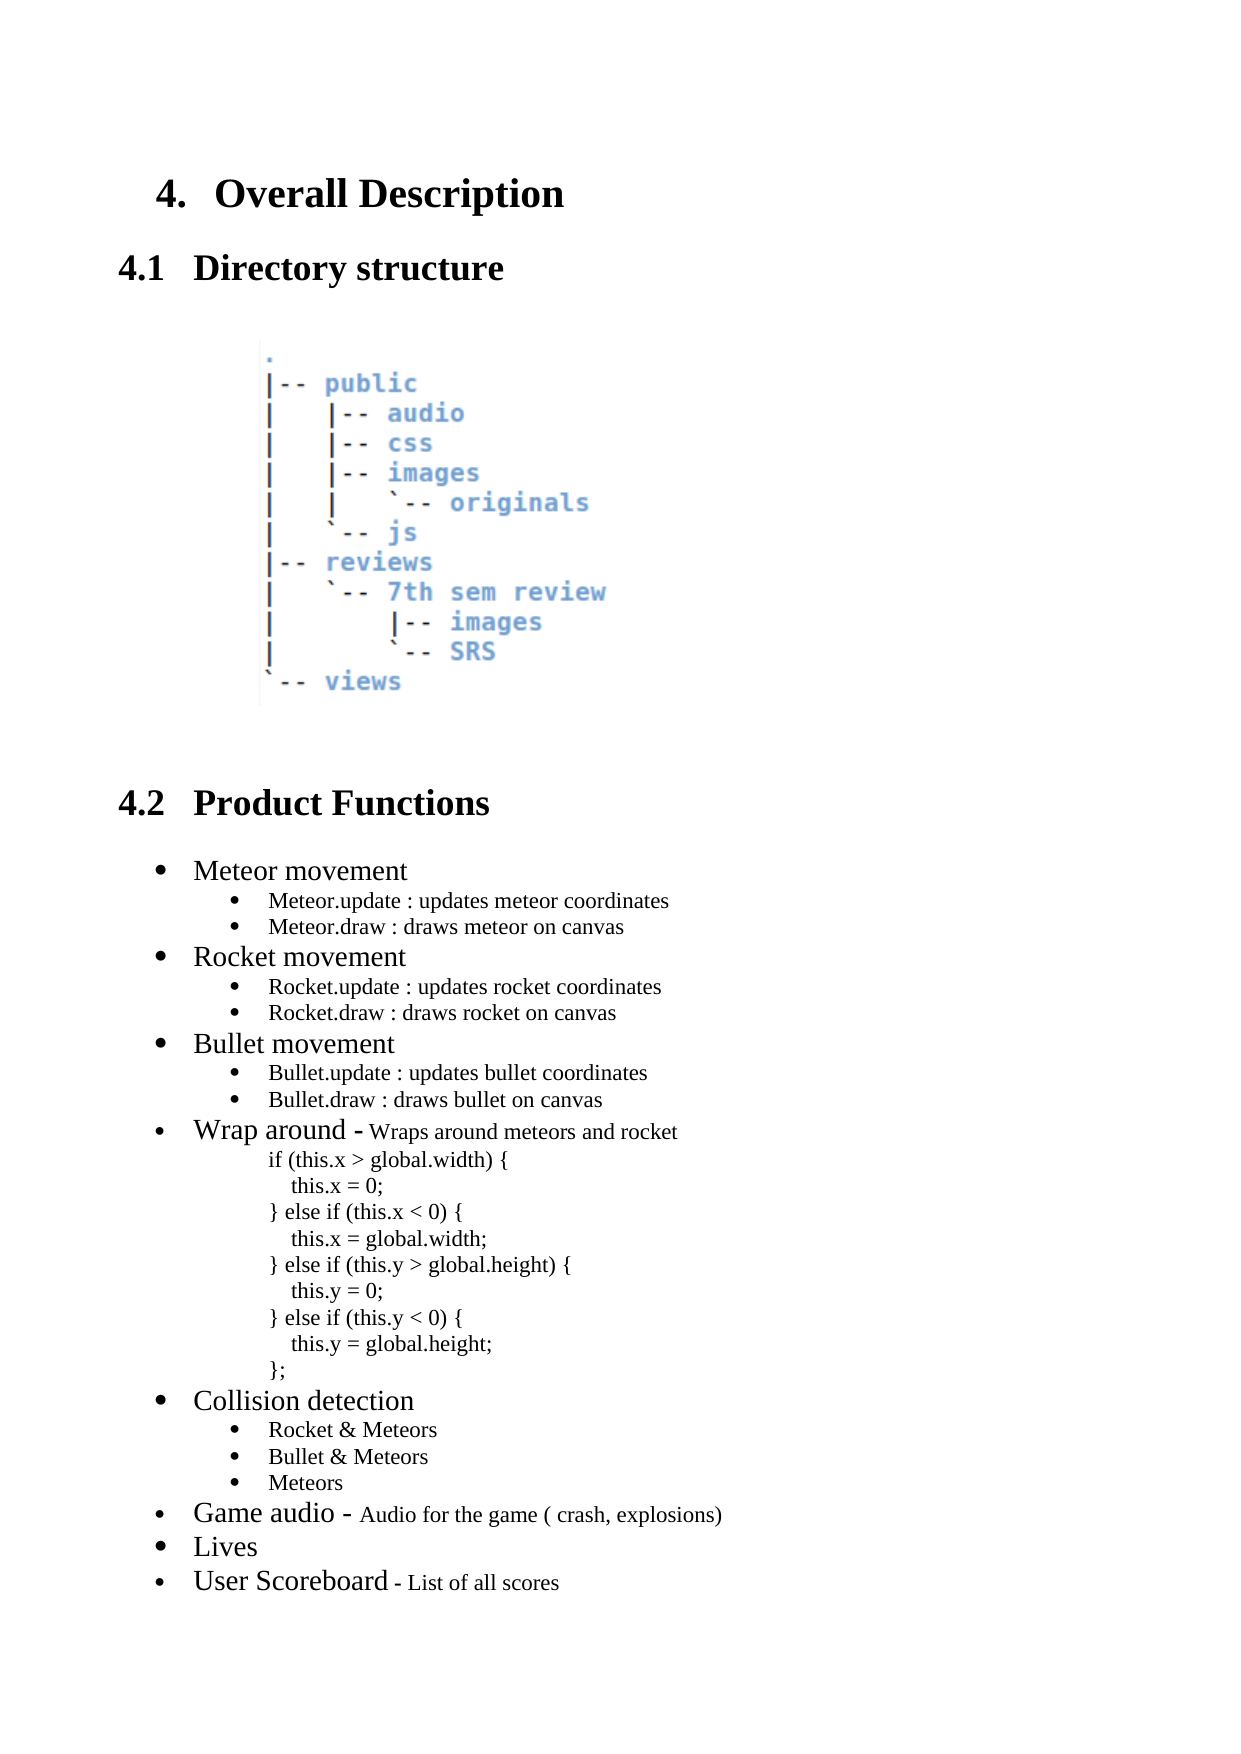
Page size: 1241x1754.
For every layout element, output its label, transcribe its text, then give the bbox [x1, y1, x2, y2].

list Rocket.draw : draws rocket on canvas [231, 999, 1122, 1026]
subtitle 4.1 Directory structure [118, 245, 1122, 288]
list Rocket & Meteors [231, 1417, 1122, 1443]
list Bullet & Meteors [231, 1443, 1122, 1469]
list Wrap around - Wraps around meteors and rocket [156, 1112, 1122, 1146]
list Meteor.update : updates meteor coordinates [231, 887, 1122, 913]
list this.x = global.width; [268, 1225, 1122, 1251]
list Rocket.update : updates rocket coordinates [231, 973, 1122, 999]
list }; [268, 1357, 1122, 1383]
list } else if (this.x < 0) { [268, 1198, 1122, 1225]
list Bullet.draw : draws bullet on canvas [231, 1086, 1122, 1112]
list User Scoreboard - List of all scores [156, 1563, 1122, 1596]
list Collision detection [156, 1383, 1122, 1417]
list } else if (this.y > global.height) { [268, 1251, 1122, 1277]
list Rocket movement [156, 939, 1122, 973]
list this.x = 0; [268, 1172, 1122, 1198]
subtitle 4.2 Product Functions [118, 781, 1122, 824]
list Bullet.update : updates bullet coordinates [231, 1059, 1122, 1086]
list Meteors [231, 1469, 1122, 1496]
list this.y = 0; [268, 1277, 1122, 1304]
list Lives [156, 1529, 1122, 1563]
picture [259, 339, 788, 706]
subtitle Overall Description [156, 168, 1122, 216]
list Game audio - Audio for the game ( crash, explosions) [156, 1496, 1122, 1529]
list Bullet movement [156, 1026, 1122, 1059]
list Meteor.draw : draws meteor on canvas [231, 913, 1122, 939]
list if (this.x > global.width) { [268, 1146, 1122, 1172]
list this.y = global.height; [268, 1330, 1122, 1357]
list Meteor movement [156, 853, 1122, 887]
list } else if (this.y < 0) { [268, 1304, 1122, 1330]
